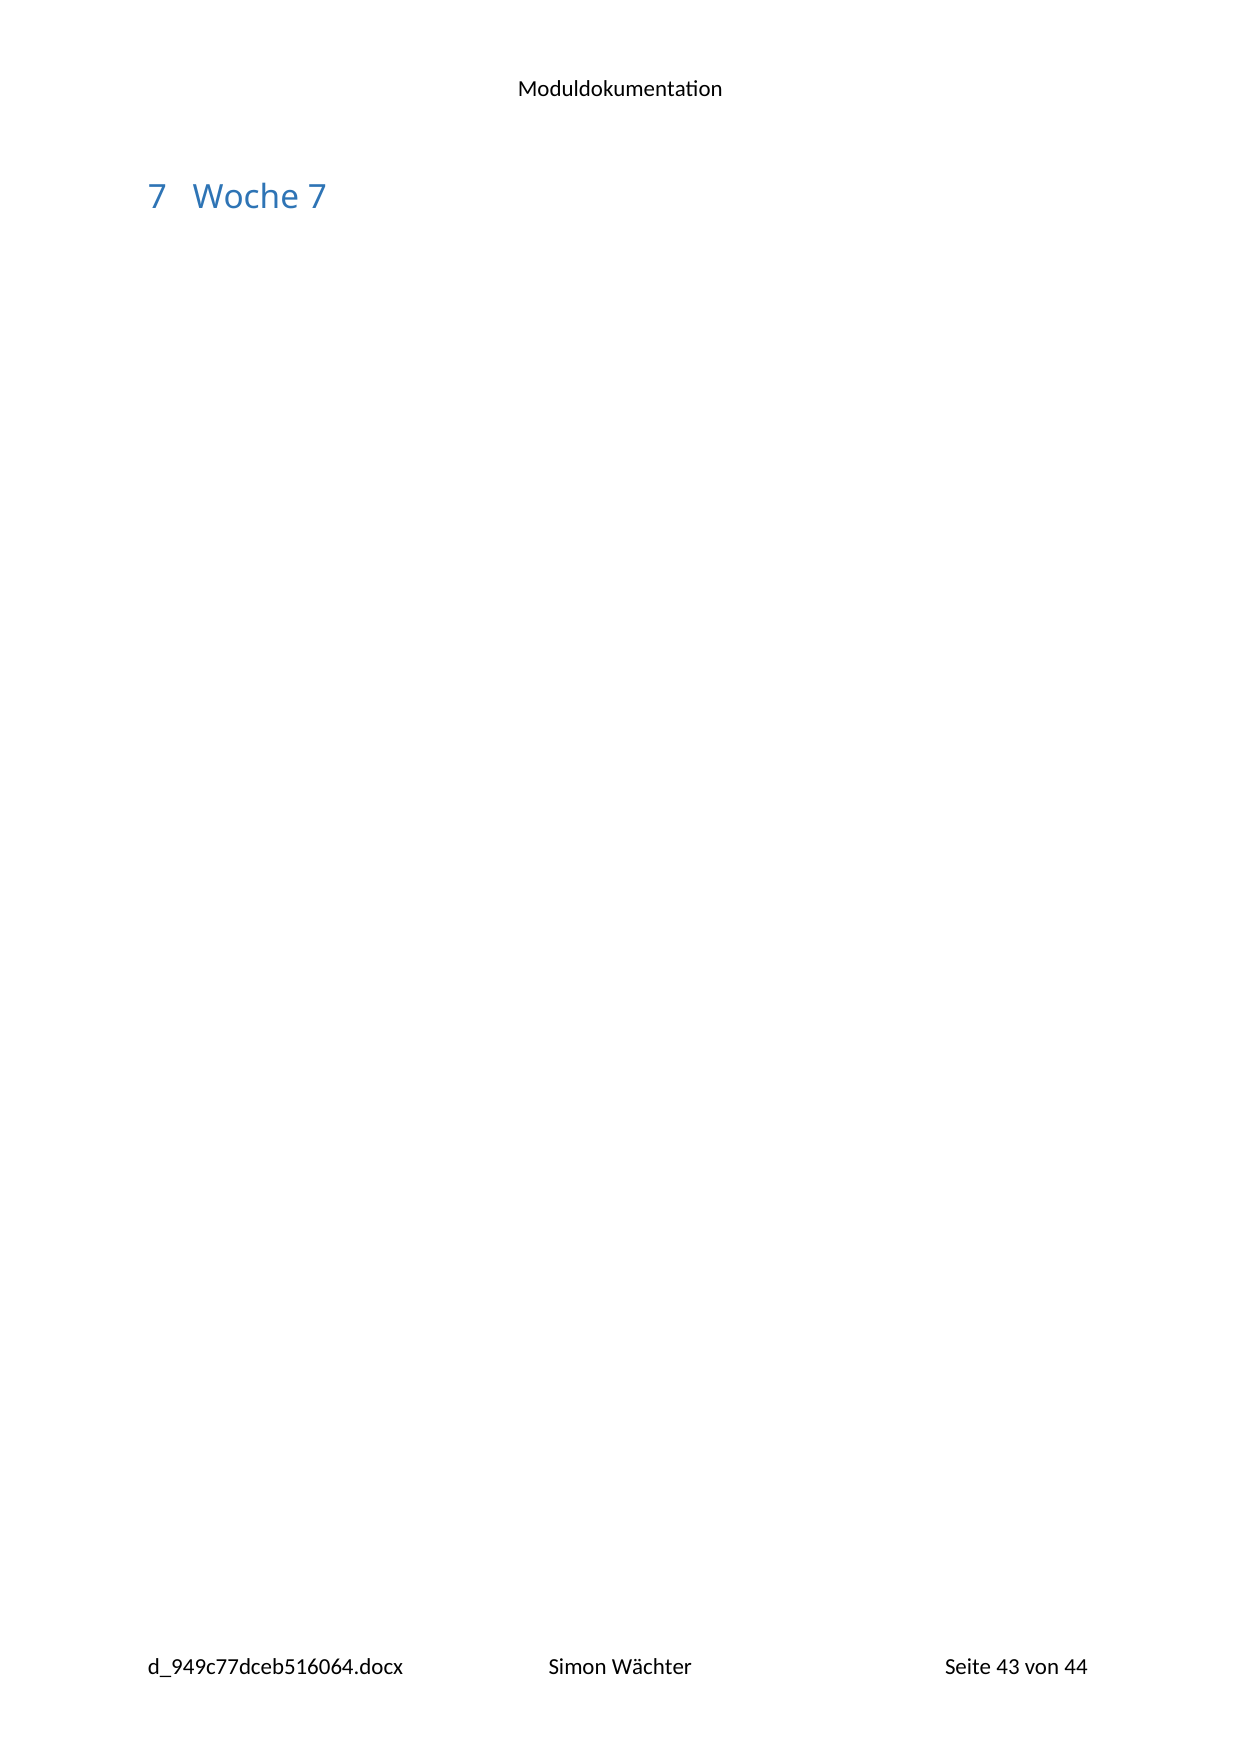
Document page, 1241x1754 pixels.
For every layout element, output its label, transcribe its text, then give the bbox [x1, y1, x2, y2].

subtitle Woche 7 [148, 173, 1093, 218]
